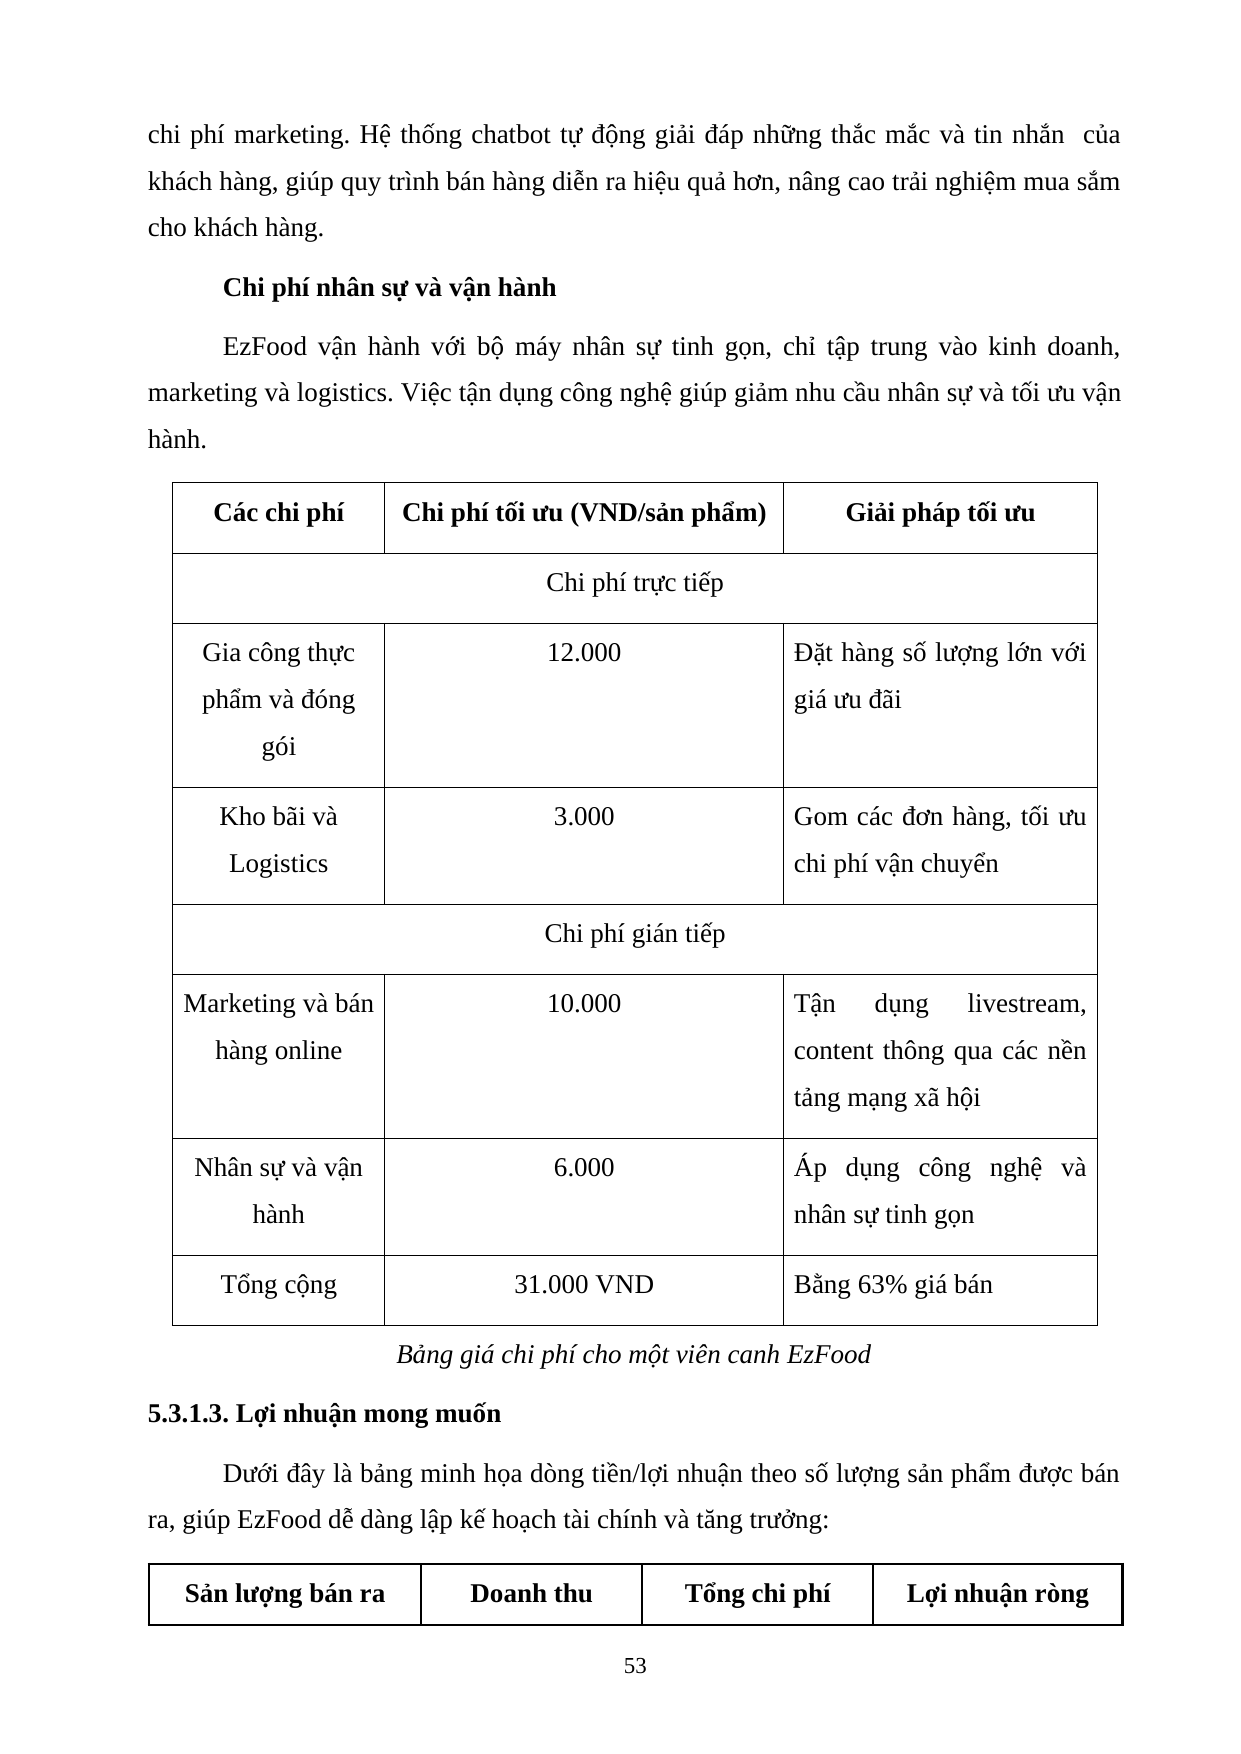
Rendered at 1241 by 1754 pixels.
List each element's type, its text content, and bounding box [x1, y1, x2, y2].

table_cell Marketing và bán hàng online [173, 975, 384, 1137]
table_cell Đặt hàng số lượng lớn với giá ưu đãi [784, 624, 1097, 787]
table_cell 31.000 VND [385, 1256, 783, 1325]
table_header Các chi phí [173, 483, 384, 553]
table_cell Kho bãi và Logistics [173, 788, 384, 903]
table_header Doanh thu (VND) [422, 1565, 641, 1624]
table_header Tổng chi phí (VND) [643, 1565, 872, 1624]
table_cell 6.000 [385, 1139, 783, 1254]
text Dưới đây là bảng minh họa dòng tiền/lợi nhuận theo số lượng sản phẩm được bán ra, giúp EzFood dễ dàng lập kế hoạch tài chính và tăng trưởng: [148, 1457, 1122, 1534]
table_cell Tận dụng livestream, content thông qua các nền tảng mạng xã hội [784, 975, 1097, 1137]
text 5.3.1.3. Lợi nhuận mong muốn [148, 1397, 1122, 1429]
table_cell Tổng cộng [173, 1256, 384, 1325]
table_cell Gom các đơn hàng, tối ưu chi phí vận chuyển [784, 788, 1097, 903]
table_header Giải pháp tối ưu [784, 483, 1097, 553]
table_cell 10.000 [385, 975, 783, 1137]
table_cell Bằng 63% giá bán [784, 1256, 1097, 1325]
table_cell 3.000 [385, 788, 783, 903]
table_cell Áp dụng công nghệ và nhân sự tinh gọn [784, 1139, 1097, 1254]
table_cell Chi phí gián tiếp [173, 905, 1097, 974]
table_cell Gia công thực phẩm và đóng gói [173, 624, 384, 787]
table_cell 12.000 [385, 624, 783, 787]
text Chi phí nhân sự và vận hành [148, 271, 1122, 302]
table_header Chi phí tối ưu (VND/sản phẩm) [385, 483, 783, 553]
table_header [874, 1565, 1121, 1624]
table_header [150, 1565, 420, 1624]
table_cell Nhân sự và vận hành [173, 1139, 384, 1254]
table_cell Chi phí trực tiếp [173, 554, 1097, 623]
text EzFood vận hành với bộ máy nhân sự tinh gọn, chỉ tập trung vào kinh doanh, marketing và logistics. Việc tận dụng công nghệ giúp giảm nhu cầu nhân sự và tối ưu vận hành. [148, 330, 1122, 454]
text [148, 118, 1122, 243]
text Bảng giá chi phí cho một viên canh EzFood [148, 1338, 1122, 1369]
